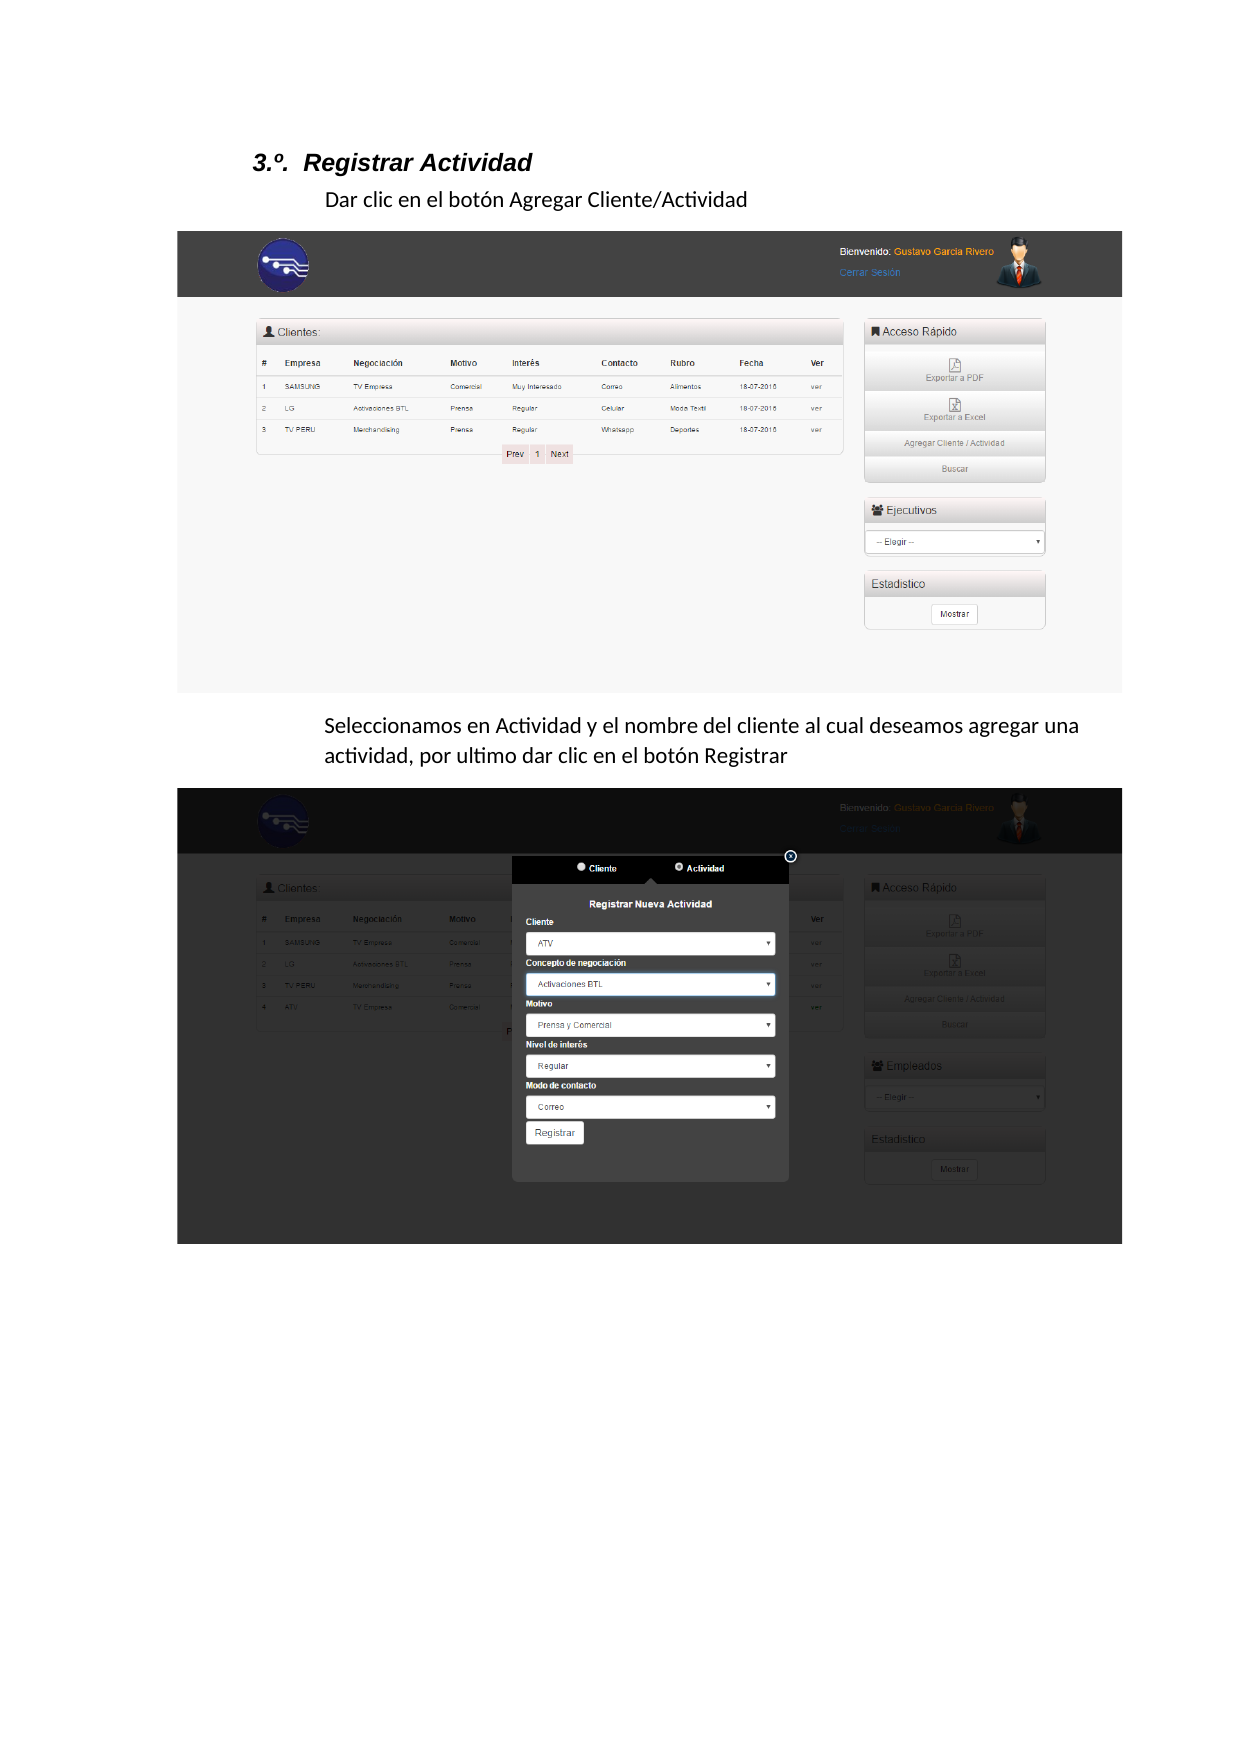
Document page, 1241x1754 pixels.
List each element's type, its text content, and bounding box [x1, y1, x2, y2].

text Seleccionamos en Actividad y el nombre del cliente al cual deseamos agregar una actividad, por ultimo dar clic en el botón Registrar [324, 711, 1122, 769]
picture [177, 231, 1123, 693]
text Dar clic en el botón Agregar Cliente/Actividad [325, 185, 1122, 213]
subtitle Registrar Actividad [252, 148, 1122, 176]
picture [177, 788, 1123, 1244]
